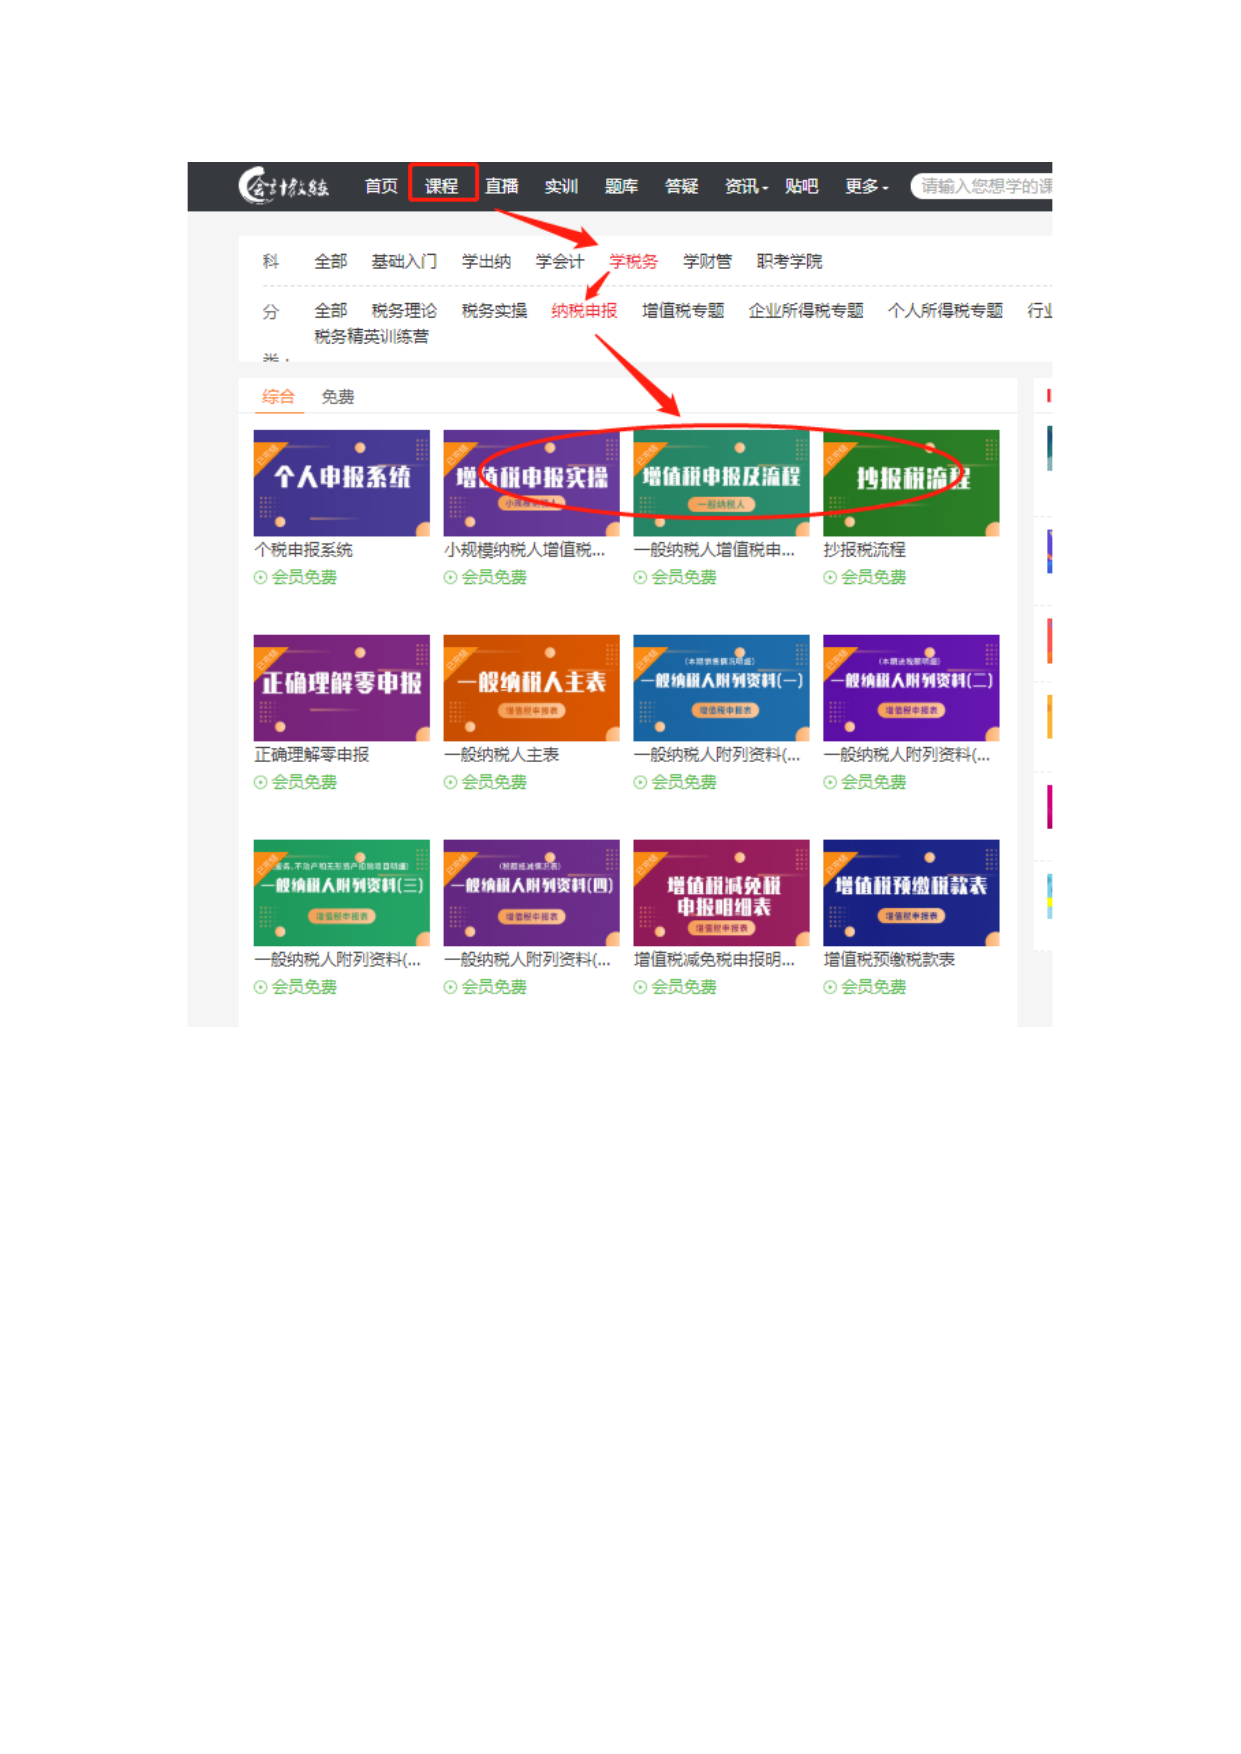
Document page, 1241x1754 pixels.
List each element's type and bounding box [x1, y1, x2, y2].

picture [187, 162, 1053, 1027]
